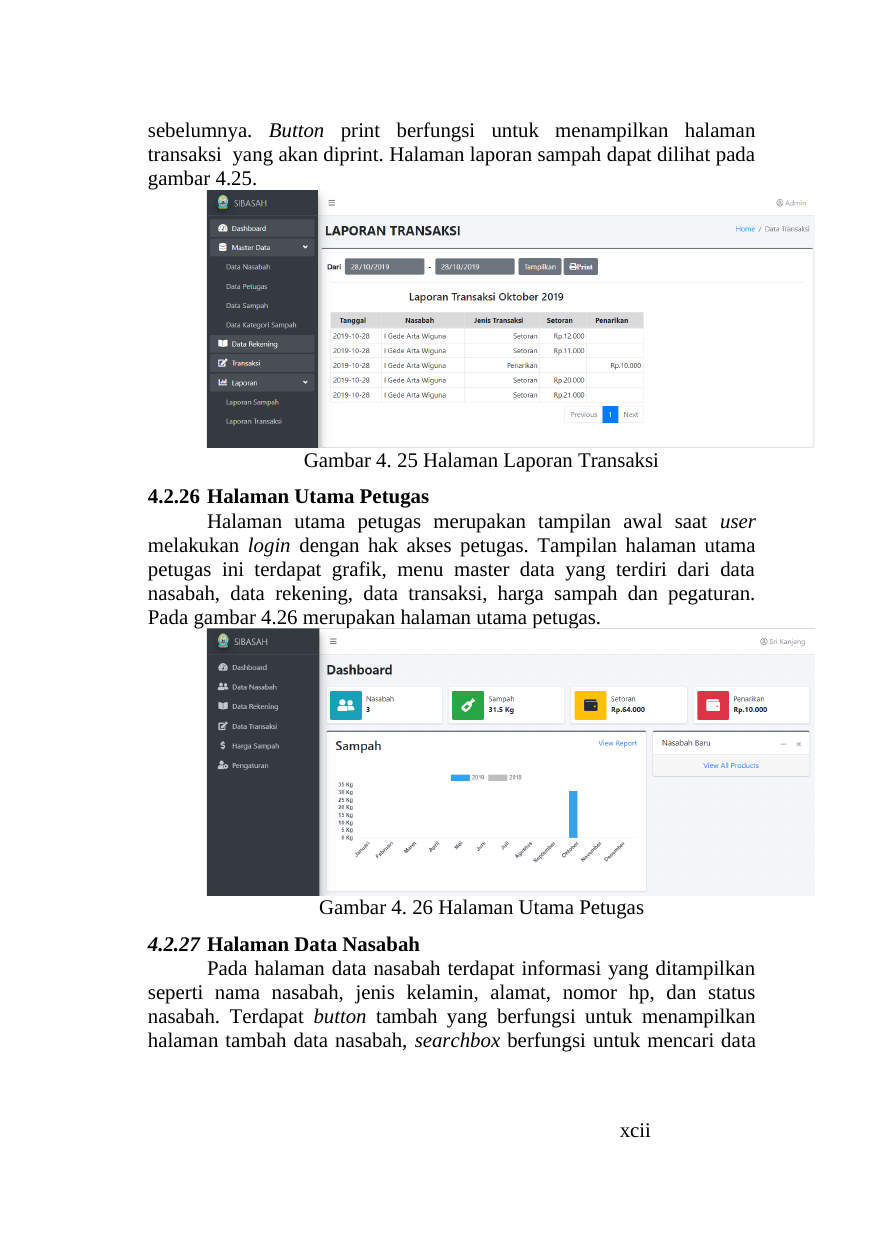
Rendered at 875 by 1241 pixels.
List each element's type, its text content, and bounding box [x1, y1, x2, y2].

picture [206, 190, 815, 448]
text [148, 956, 756, 1052]
text Halaman Data Nasabah [148, 932, 756, 956]
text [148, 118, 756, 190]
picture [206, 628, 815, 896]
text Halaman Utama Petugas [148, 484, 756, 508]
text Halaman utama petugas merupakan tampilan awal saat user melakukan login dengan hak akses petugas. Tampilan halaman utama petugas ini terdapat grafik, menu master data yang terdiri dari data nasabah, data rekening, data transaksi, harga sampah dan pegaturan. Pada gambar 4.26 merupakan halaman utama petugas. [148, 508, 756, 629]
